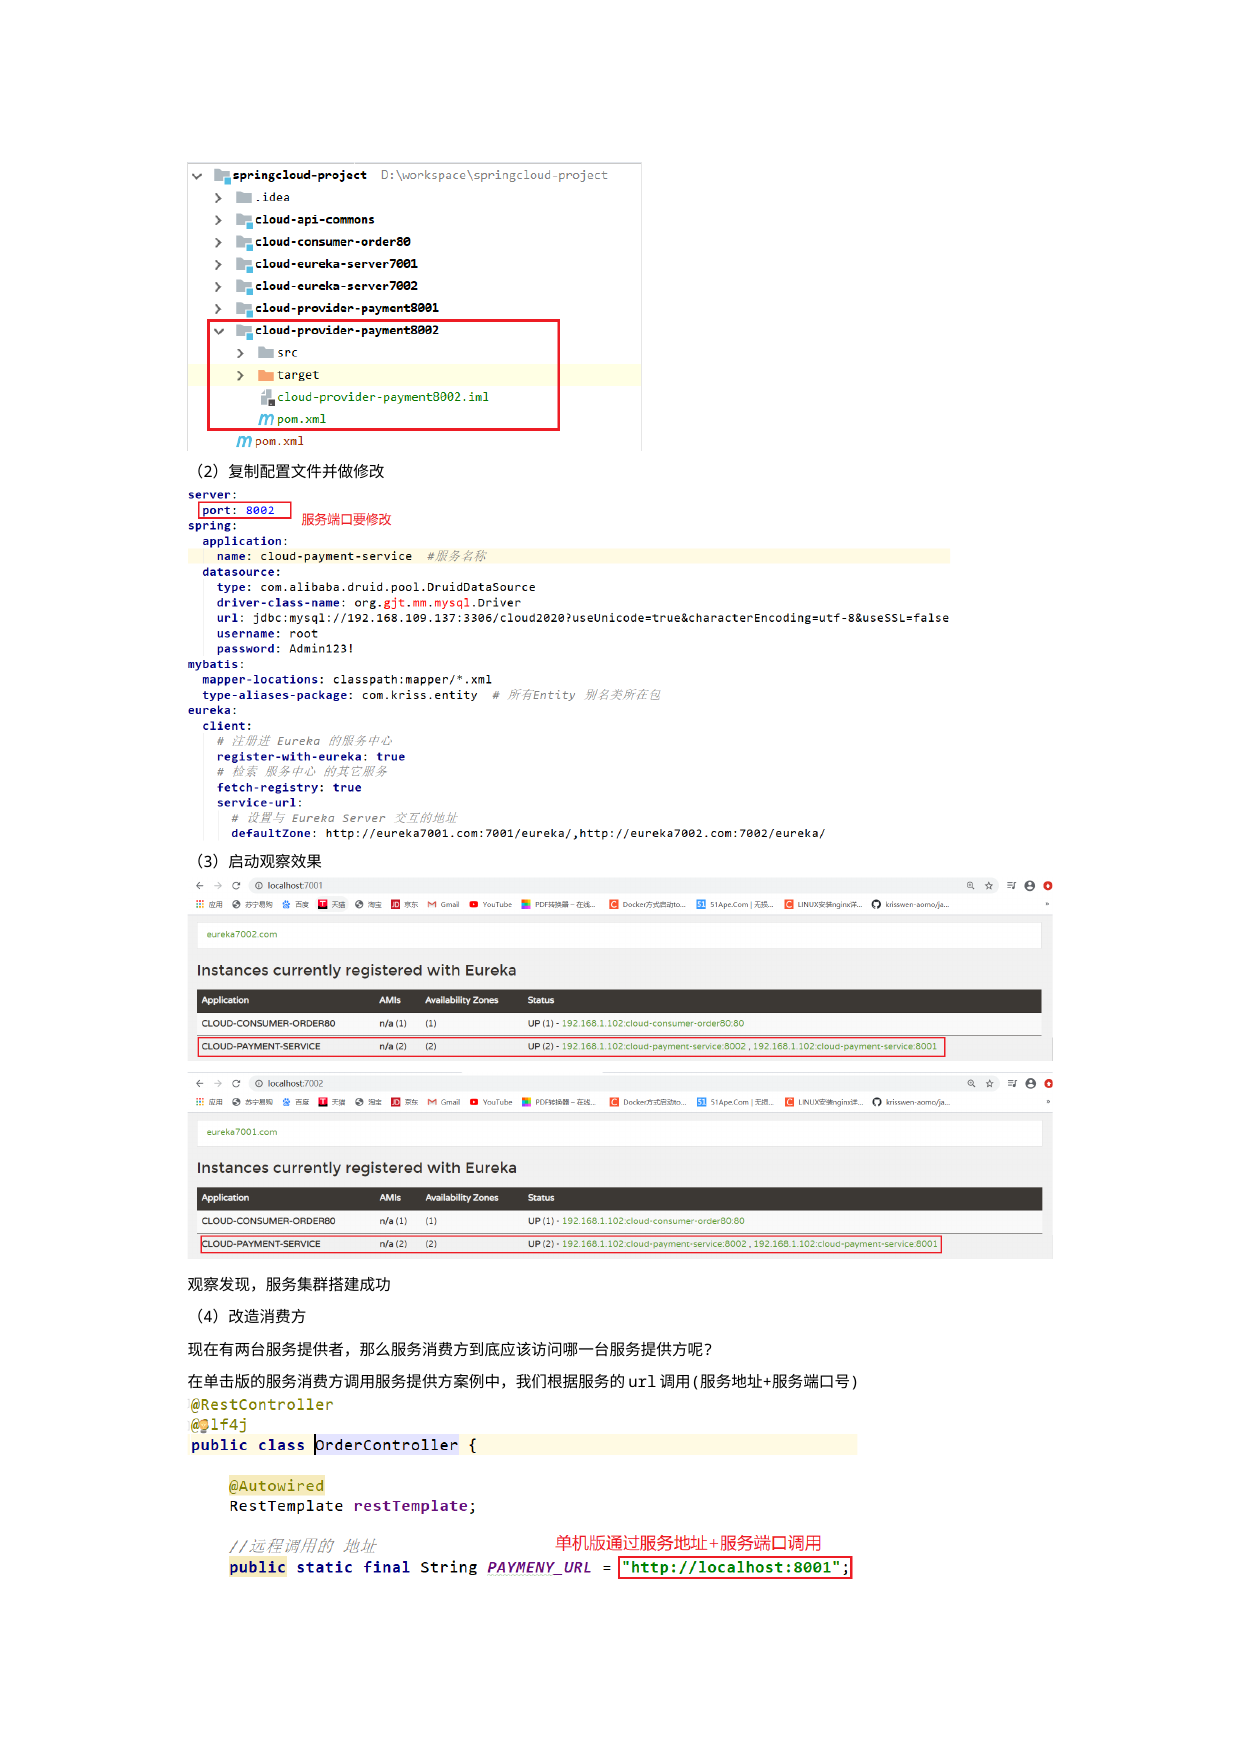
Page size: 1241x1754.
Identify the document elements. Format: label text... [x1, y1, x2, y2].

picture [187, 487, 951, 842]
text （3）启动观察效果 [187, 844, 1053, 877]
text 现在有两台服务提供者，那么服务消费方到底应该访问哪一台服务提供方呢? [187, 1332, 1053, 1364]
text （4）改造消费方 [187, 1299, 1053, 1332]
picture [187, 162, 642, 451]
text （2）复制配置文件并做修改 [187, 454, 1053, 487]
text 在单击版的服务消费方调用服务提供方案例中，我们根据服务的url调用(服务地址+服务端口号) [187, 1364, 1053, 1397]
picture [187, 877, 1053, 1061]
picture [187, 1397, 858, 1592]
picture [187, 1072, 1053, 1259]
text 观察发现，服务集群搭建成功 [187, 1267, 1053, 1299]
